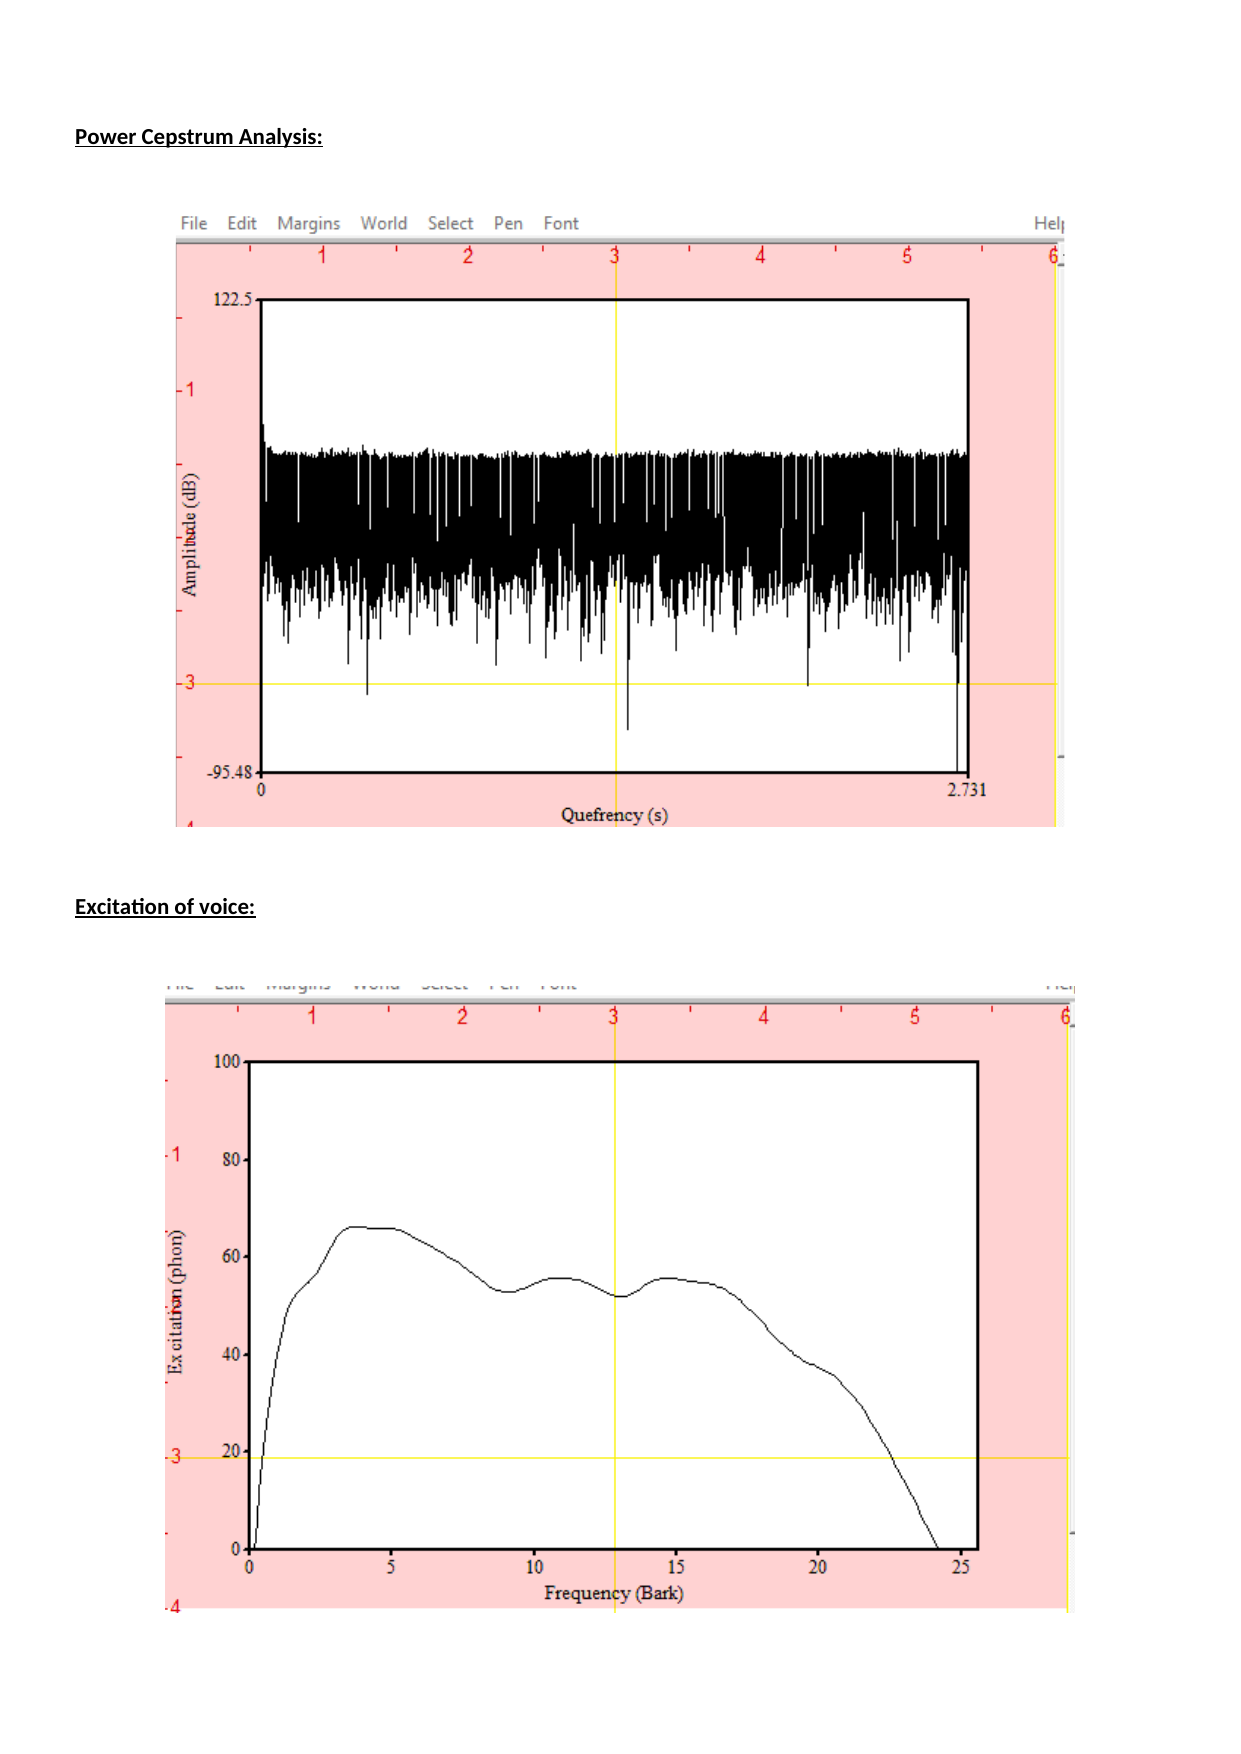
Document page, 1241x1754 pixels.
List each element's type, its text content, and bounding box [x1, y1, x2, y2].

text Power Cepstrum Analysis: [75, 122, 1165, 150]
text Excitation of voice: [75, 892, 1165, 920]
picture [175, 215, 1065, 827]
picture [165, 986, 1075, 1613]
